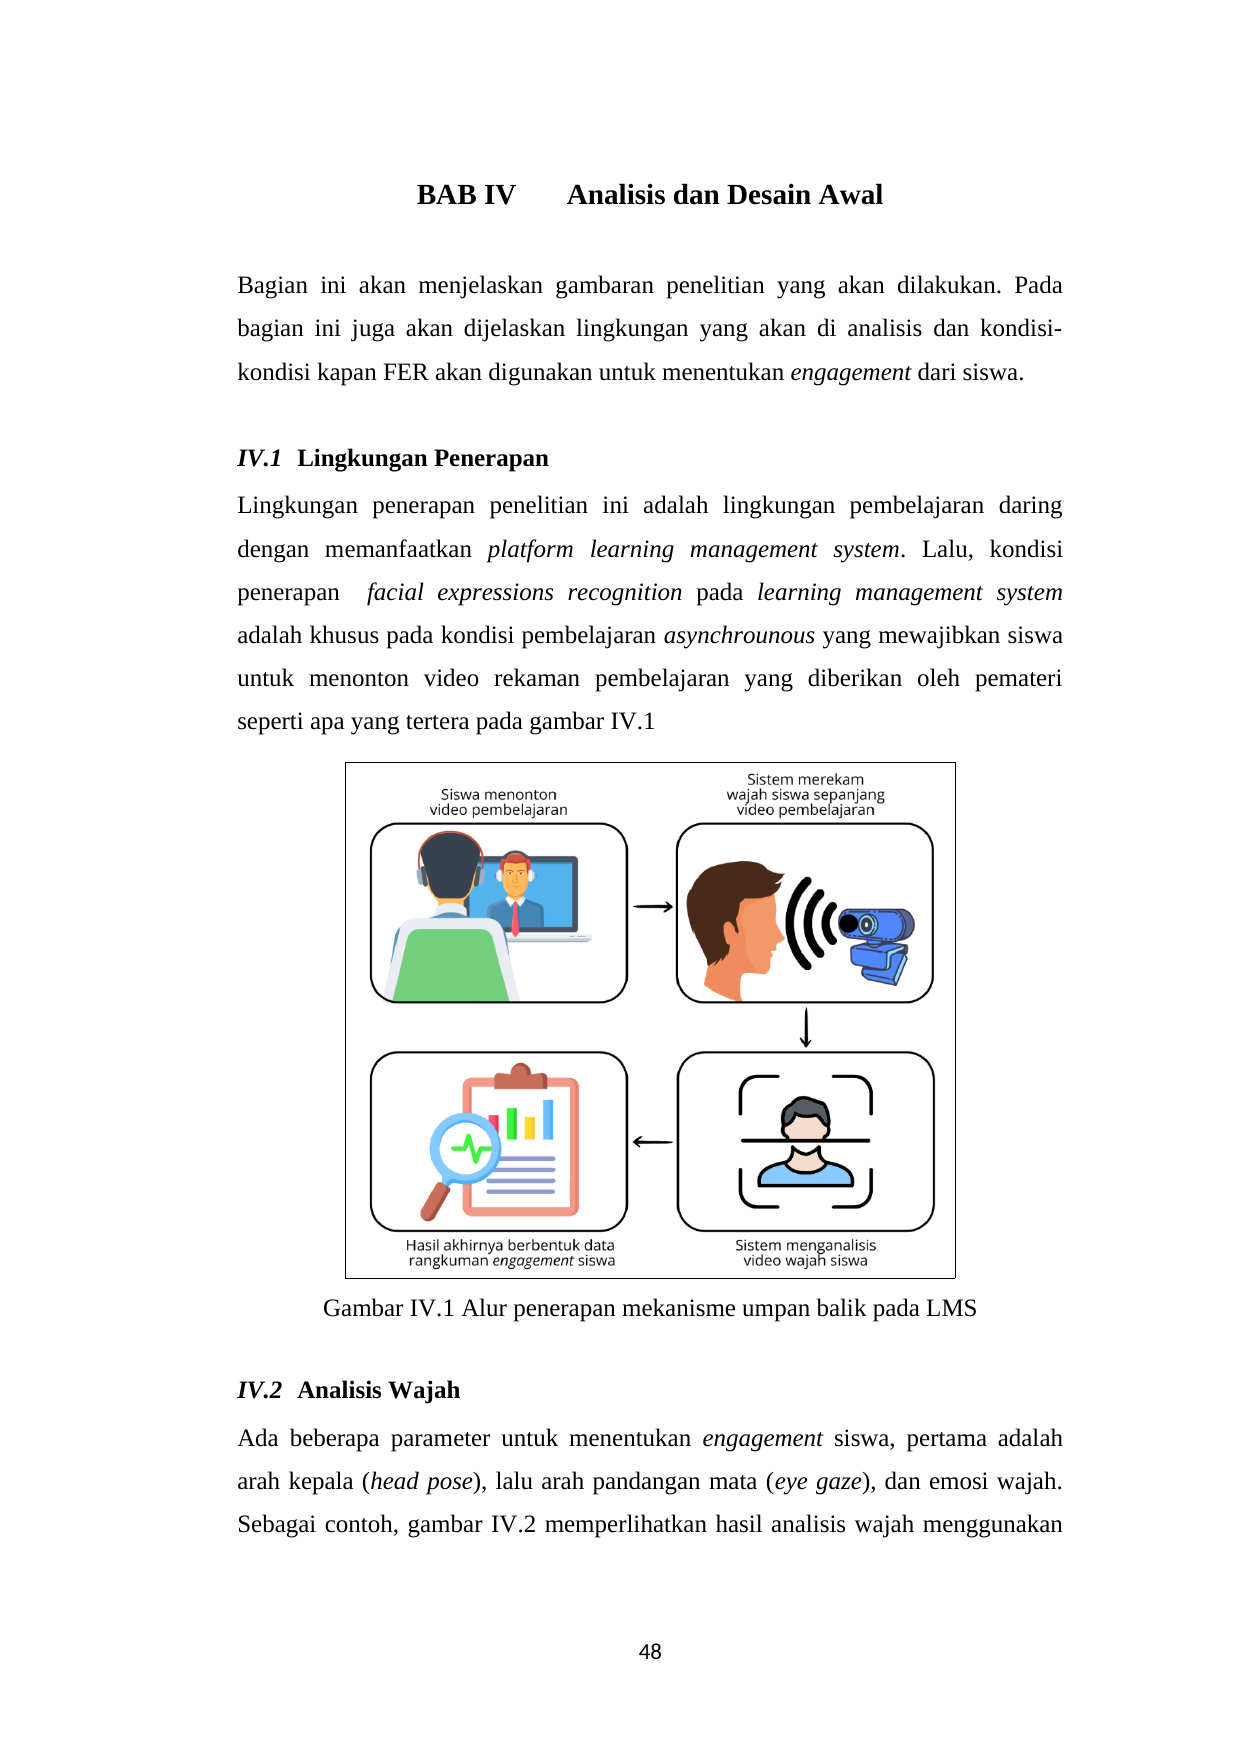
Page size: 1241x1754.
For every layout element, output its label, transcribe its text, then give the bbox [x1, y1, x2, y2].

list Lingkungan Penerapan [237, 443, 1063, 472]
list Analisis Wajah [237, 1375, 1063, 1404]
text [237, 1423, 1063, 1538]
list Analisis dan Desain Awal [237, 177, 1063, 211]
text Lingkungan penerapan penelitian ini adalah lingkungan pembelajaran daring dengan memanfaatkan platform learning management system. Lalu, kondisi penerapan facial expressions recognition pada learning management system adalah khusus pada kondisi pembelajaran asynchrounous yang mewajibkan siswa untuk menonton video rekaman pembelajaran yang diberikan oleh pemateri seperti apa yang tertera pada gambar IV.1 [237, 491, 1063, 735]
picture [346, 763, 955, 1278]
text Bagian ini akan menjelaskan gambaran penelitian yang akan dilakukan. Pada bagian ini juga akan dijelaskan lingkungan yang akan di analisis dan kondisi-kondisi kapan FER akan digunakan untuk menentukan engagement dari siswa. [237, 270, 1063, 385]
